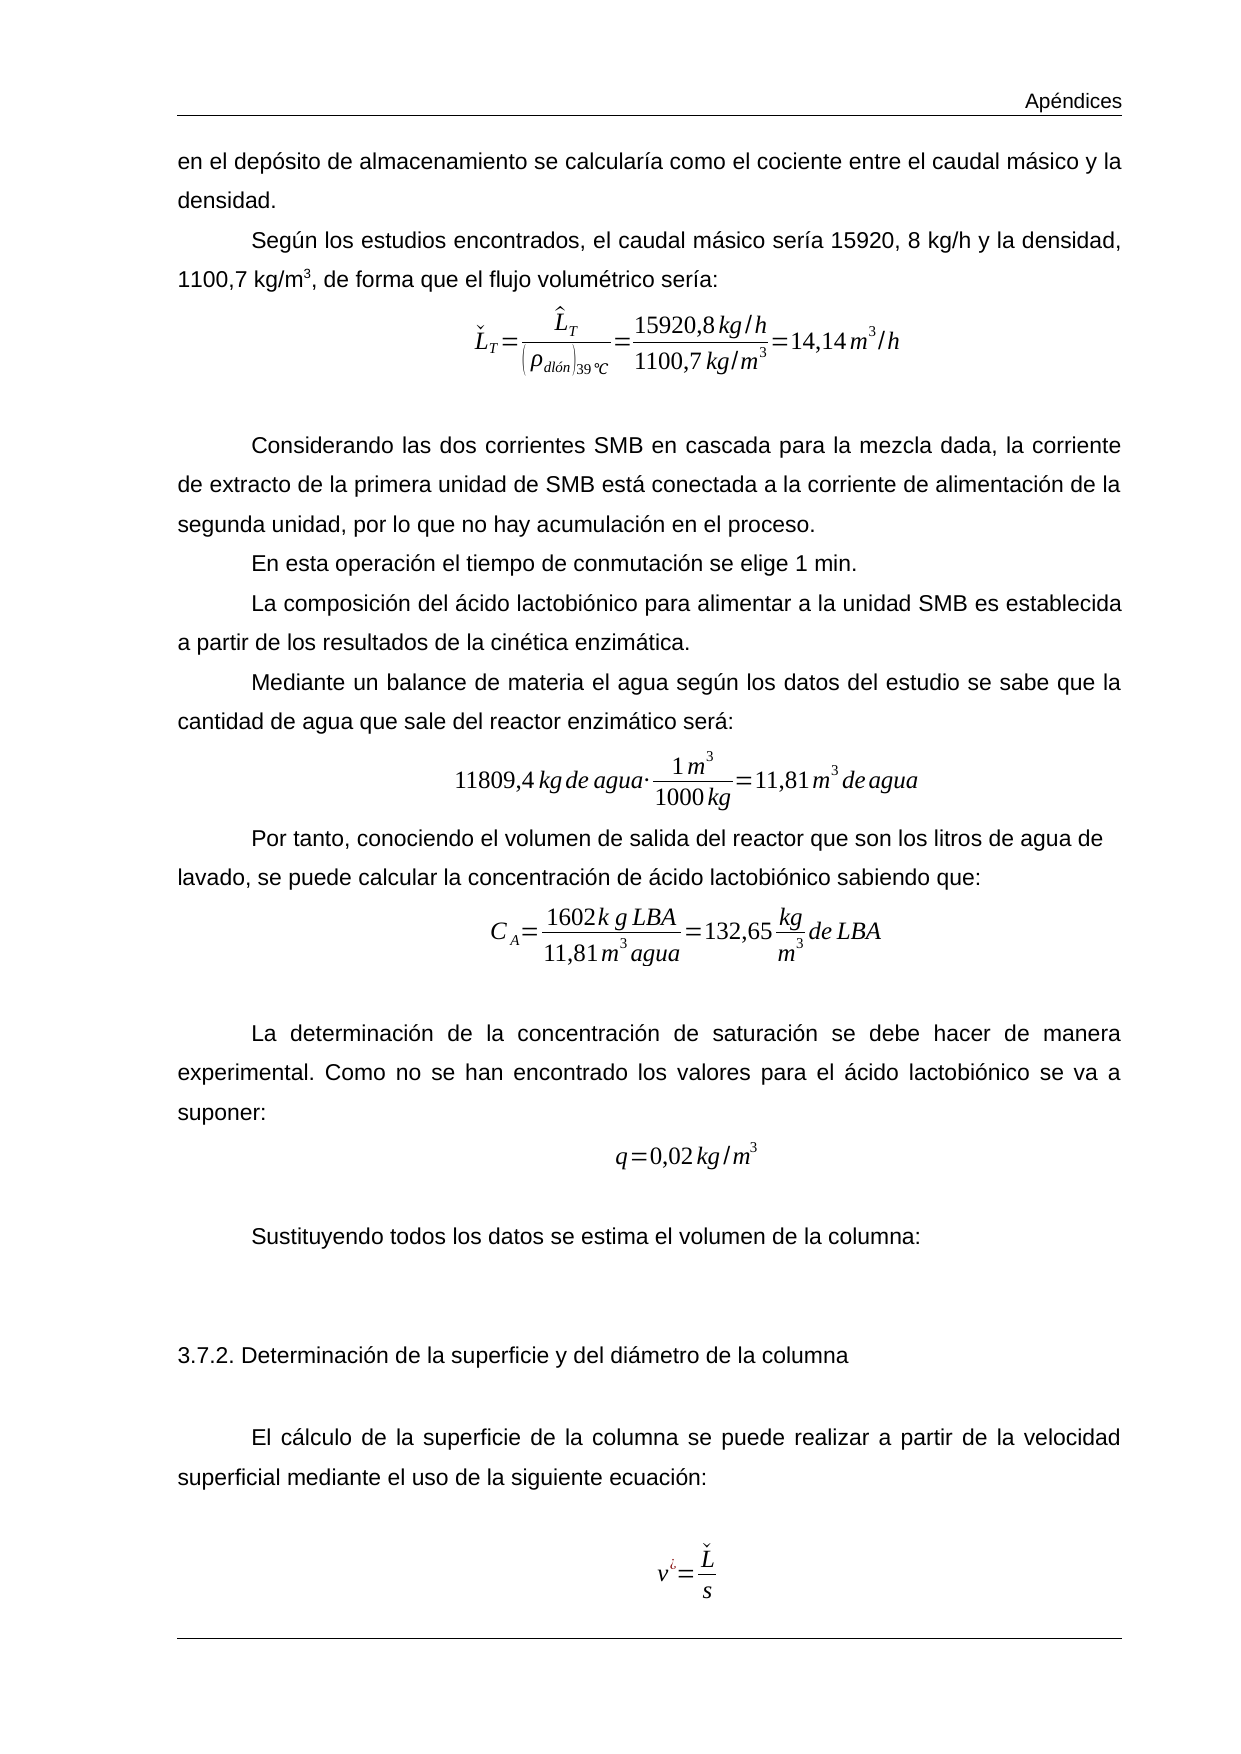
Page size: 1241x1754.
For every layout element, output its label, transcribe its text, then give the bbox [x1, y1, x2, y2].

text La composición del ácido lactobiónico para alimentar a la unidad SMB es establecida a partir de los resultados de la cinética enzimática. [177, 590, 1122, 656]
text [177, 148, 1122, 213]
text Mediante un balance de materia el agua según los datos del estudio se sabe que la cantidad de agua que sale del reactor enzimático será: [177, 669, 1122, 734]
text 3.7.2. Determinación de la superficie y del diámetro de la columna [177, 1342, 1122, 1368]
text Por tanto, conociendo el volumen de salida del reactor que son los litros de agua de lavado, se puede calcular la concentración de ácido lactobiónico sabiendo que: [177, 824, 1122, 890]
text En esta operación el tiempo de conmutación se elige 1 min. [177, 550, 1122, 577]
text Considerando las dos corrientes SMB en cascada para la mezcla dada, la corriente de extracto de la primera unidad de SMB está conectada a la corriente de alimentación de la segunda unidad, por lo que no hay acumulación en el proceso. [177, 432, 1122, 537]
text La determinación de la concentración de saturación se debe hacer de manera experimental. Como no se han encontrado los valores para el ácido lactobiónico se va a suponer: [177, 1020, 1122, 1125]
text Sustituyendo todos los datos se estima el volumen de la columna: [177, 1223, 1122, 1250]
text El cálculo de la superficie de la columna se puede realizar a partir de la velocidad superficial mediante el uso de la siguiente ecuación: [177, 1424, 1122, 1490]
text Según los estudios encontrados, el caudal másico sería 15920, 8 kg/h y la densidad, 1100,7 kg/m3, de forma que el flujo volumétrico sería: [177, 227, 1122, 292]
